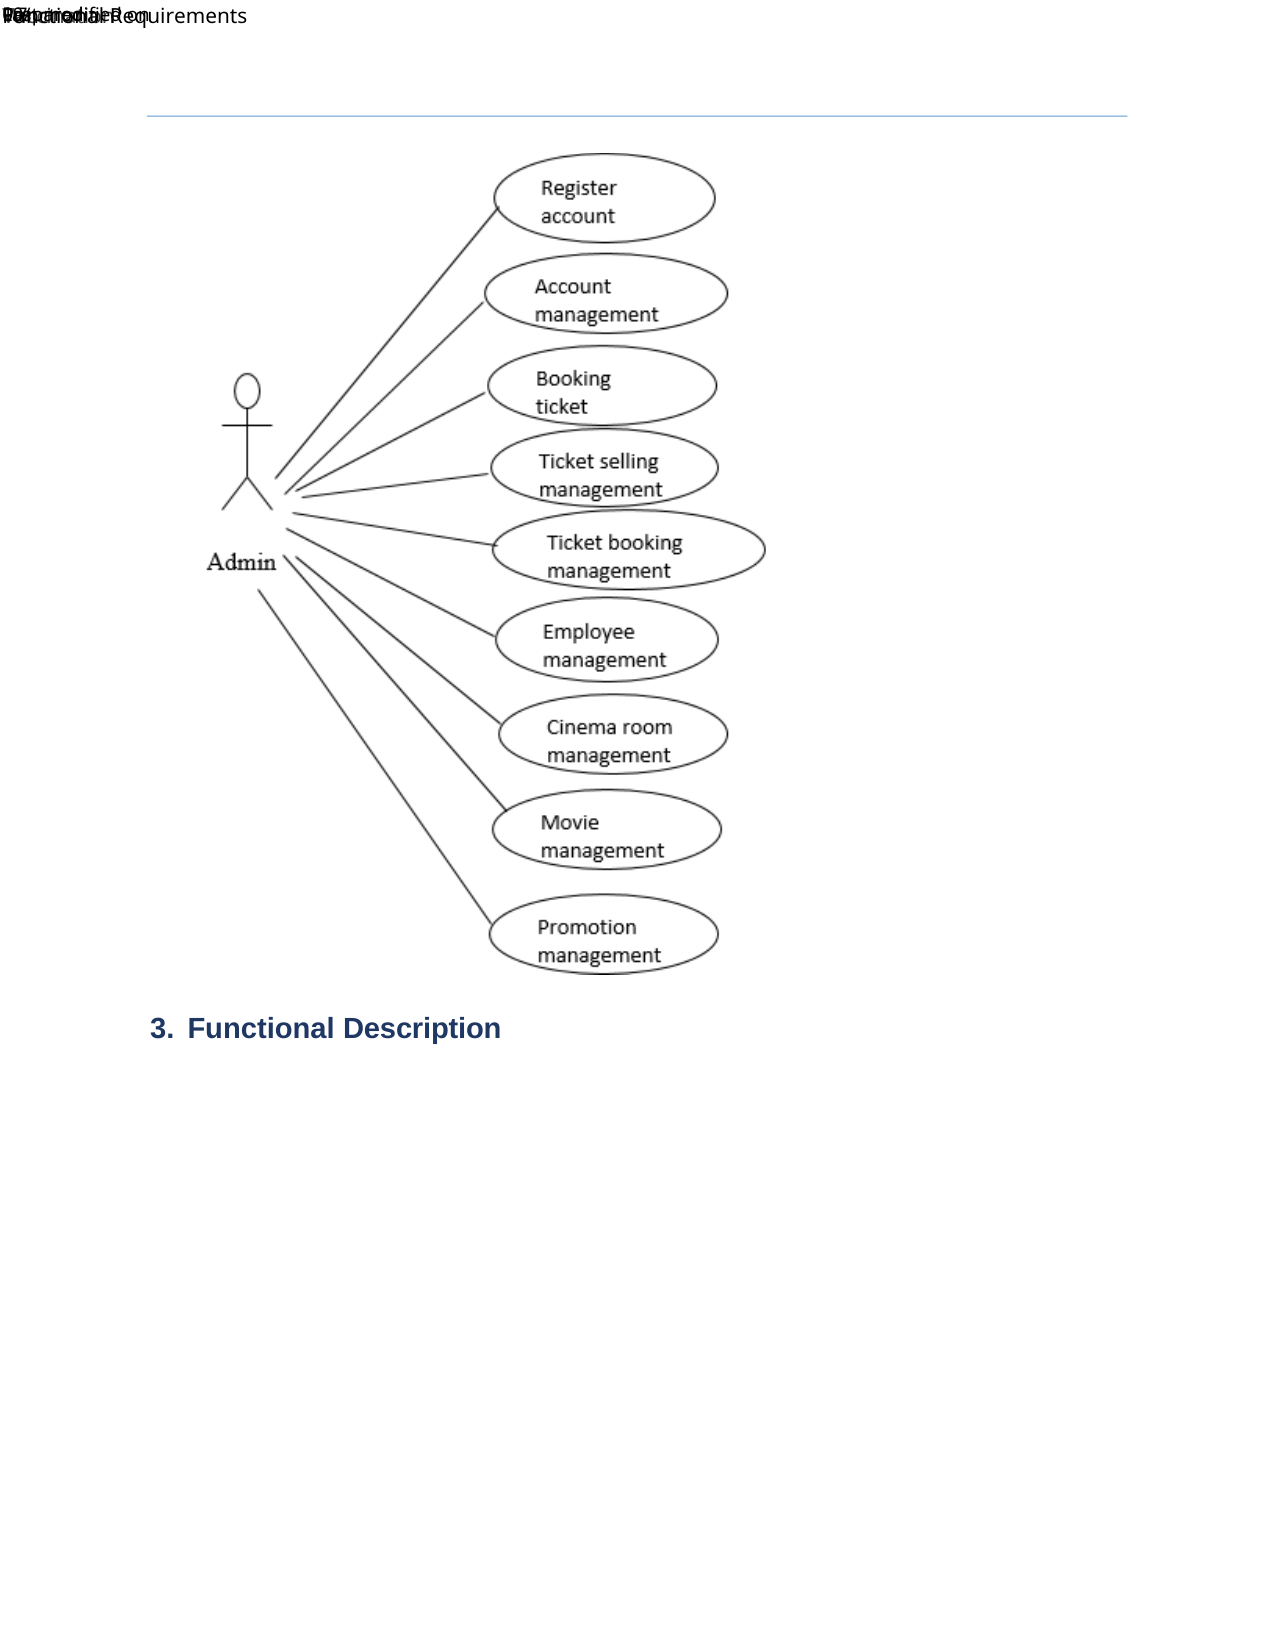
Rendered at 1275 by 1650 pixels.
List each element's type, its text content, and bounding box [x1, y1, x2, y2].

subtitle Functional Description [150, 1011, 1275, 1045]
picture [206, 153, 766, 975]
